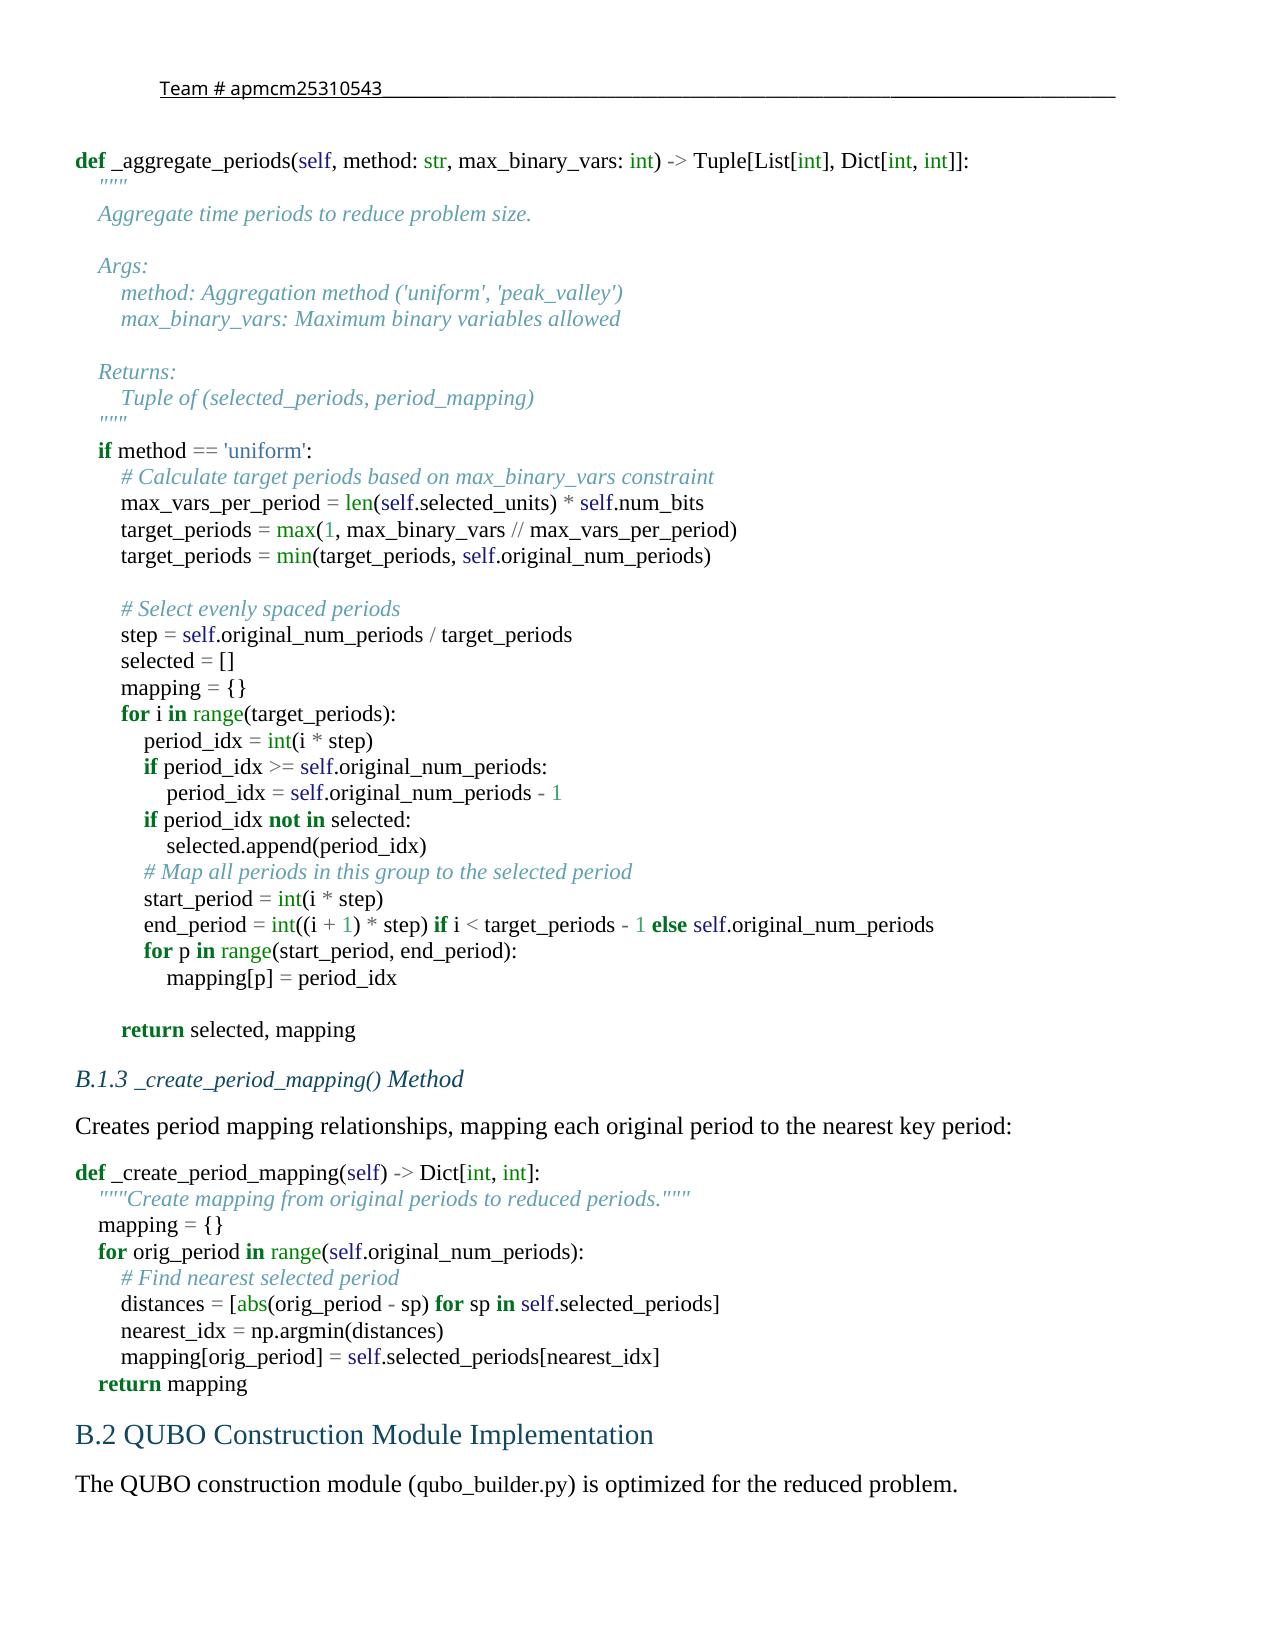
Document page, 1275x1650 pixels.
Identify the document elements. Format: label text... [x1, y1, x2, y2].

text def _create_period_mapping(self) -> Dict[int, int]: """Create mapping from original periods to reduced periods.""" mapping = {} for orig_period in range(self.original_num_periods): # Find nearest selected period distances = [abs(orig_period - sp) for sp in self.selected_periods] nearest_idx = np.argmin(distances) mapping[orig_period] = self.selected_periods[nearest_idx] return mapping [75, 1159, 1200, 1396]
subtitle B.2 QUBO Construction Module Implementation [75, 1417, 1200, 1450]
text The QUBO construction module (qubo_builder.py) is optimized for the reduced problem. [75, 1469, 1200, 1498]
subtitle B.1.3 _create_period_mapping() Method [75, 1064, 1200, 1092]
text def _aggregate_periods(self, method: str, max_binary_vars: int) -> Tuple[List[int], Dict[int, int]]: """ Aggregate time periods to reduce problem size. Args: method: Aggregation method ('uniform', 'peak_valley') max_binary_vars: Maximum binary variables allowed Returns: Tuple of (selected_periods, period_mapping) """ if method == 'uniform': # Calculate target periods based on max_binary_vars constraint max_vars_per_period = len(self.selected_units) * self.num_bits target_periods = max(1, max_binary_vars // max_vars_per_period) target_periods = min(target_periods, self.original_num_periods) # Select evenly spaced periods step = self.original_num_periods / target_periods selected = [] mapping = {} for i in range(target_periods): period_idx = int(i * step) if period_idx >= self.original_num_periods: period_idx = self.original_num_periods - 1 if period_idx not in selected: selected.append(period_idx) # Map all periods in this group to the selected period start_period = int(i * step) end_period = int((i + 1) * step) if i < target_periods - 1 else self.original_num_periods for p in range(start_period, end_period): mapping[p] = period_idx return selected, mapping [75, 147, 1200, 1043]
text Creates period mapping relationships, mapping each original period to the nearest key period: [75, 1111, 1200, 1140]
